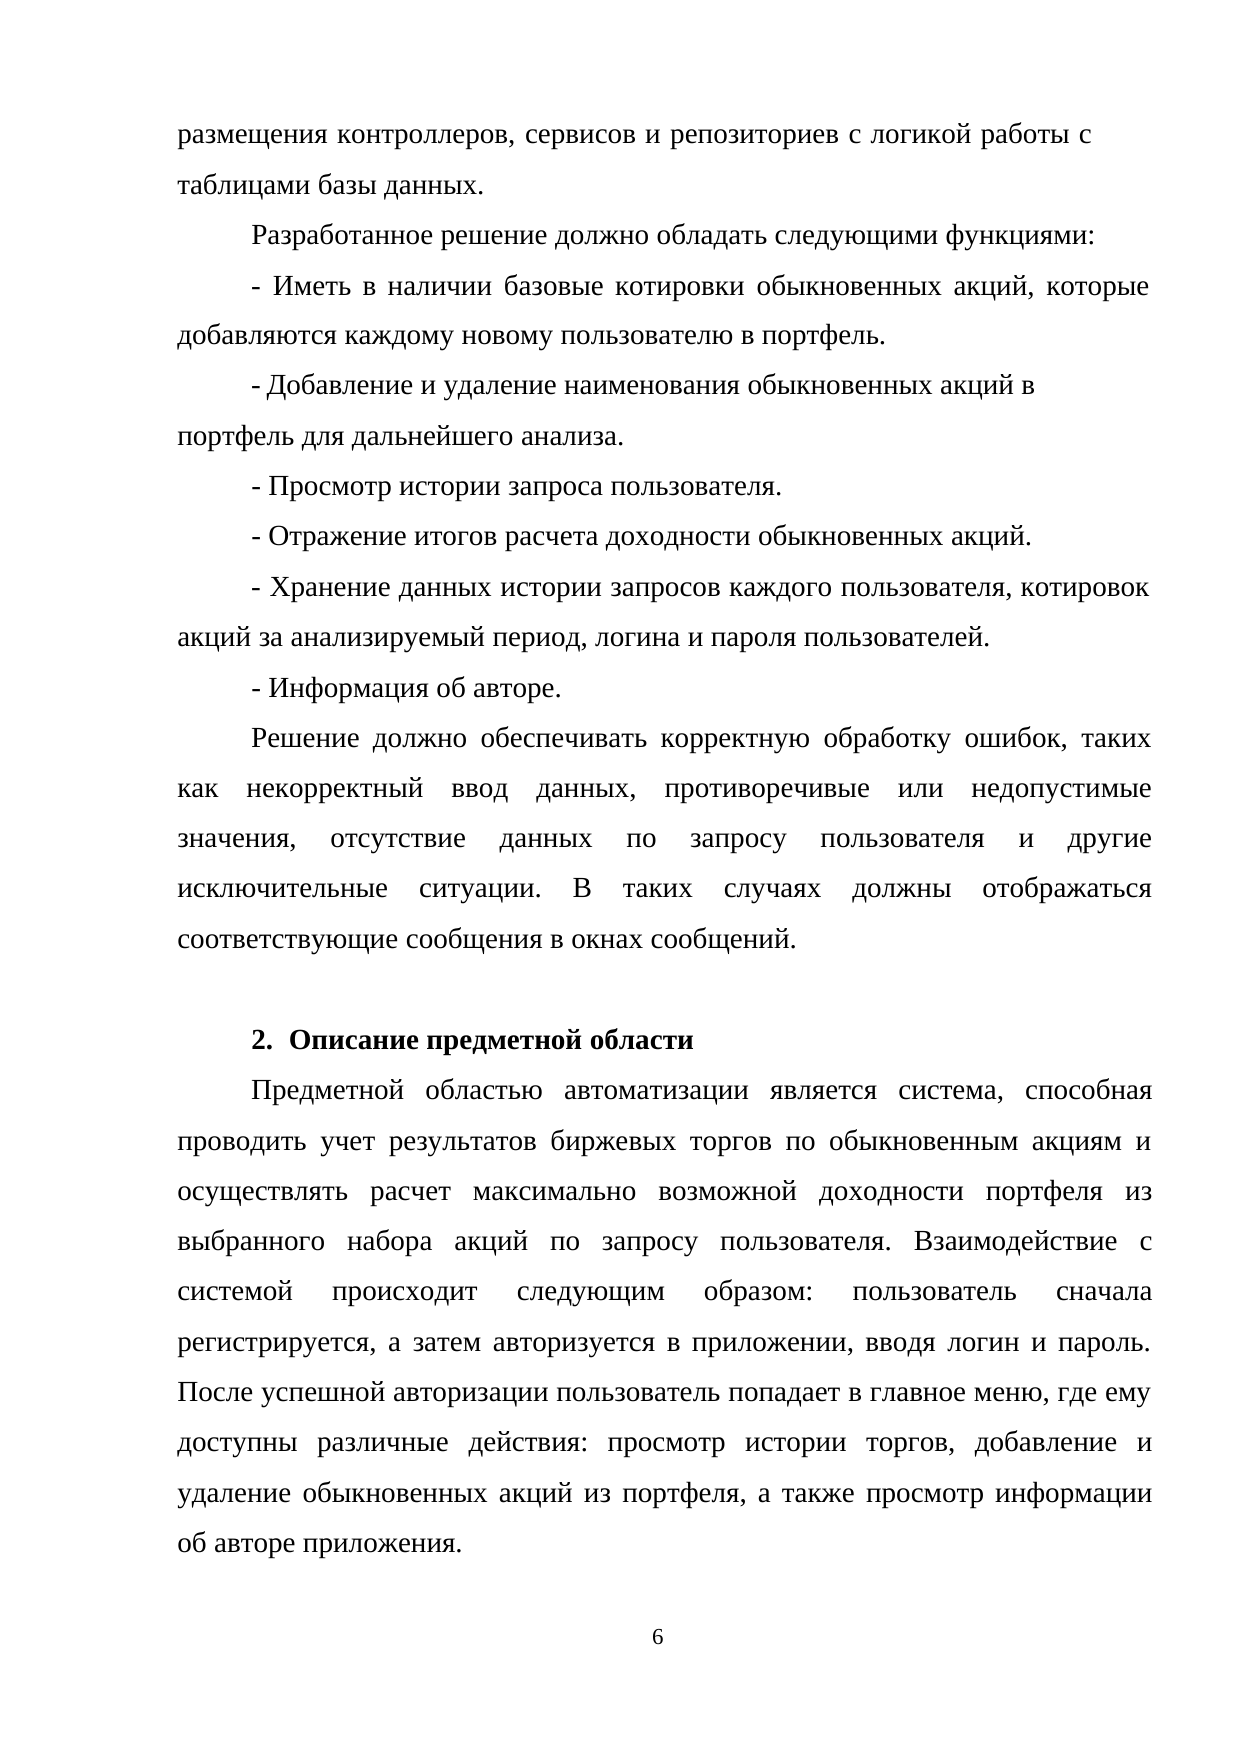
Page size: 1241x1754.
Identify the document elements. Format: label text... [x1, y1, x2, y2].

list Хранение данных истории запросов каждого пользователя, котировок акций за анализируемый период, логина и пароля пользователей. [177, 569, 1151, 653]
list Информация об авторе. [251, 670, 1163, 703]
subtitle Описание предметной области [251, 1022, 1163, 1055]
list Иметь в наличии базовые котировки обыкновенных акций, которые добавляются каждому новому пользователю в портфель. [177, 268, 1151, 351]
text размещения контроллеров, сервисов и репозиториев с логикой работы с таблицами базы данных. [177, 117, 1151, 200]
list Добавление и удаление наименования обыкновенных акций в портфель для дальнейшего анализа. [177, 367, 1151, 451]
text Предметной областью автоматизации является система, способная проводить учет результатов биржевых торгов по обыкновенным акциям и осуществлять расчет максимально возможной доходности портфеля из выбранного набора акций по запросу пользователя. Взаимодействие с системой происходит следующим образом: пользователь сначала регистрируется, а затем авторизуется в приложении, вводя логин и пароль. После успешной авторизации пользователь попадает в главное меню, где ему доступны различные действия: просмотр истории торгов, добавление и удаление обыкновенных акций из портфеля, а также просмотр информации об авторе приложения. [177, 1072, 1152, 1559]
list Просмотр истории запроса пользователя. [251, 468, 1163, 502]
text Решение должно обеспечивать корректную обработку ошибок, таких как некорректный ввод данных, противоречивые или недопустимые значения, отсутствие данных по запросу пользователя и другие исключительные ситуации. В таких случаях должны отображаться соответствующие сообщения в окнах сообщений. [177, 720, 1152, 954]
text Разработанное решение должно обладать следующими функциями: [251, 217, 1163, 251]
list Отражение итогов расчета доходности обыкновенных акций. [251, 518, 1163, 552]
